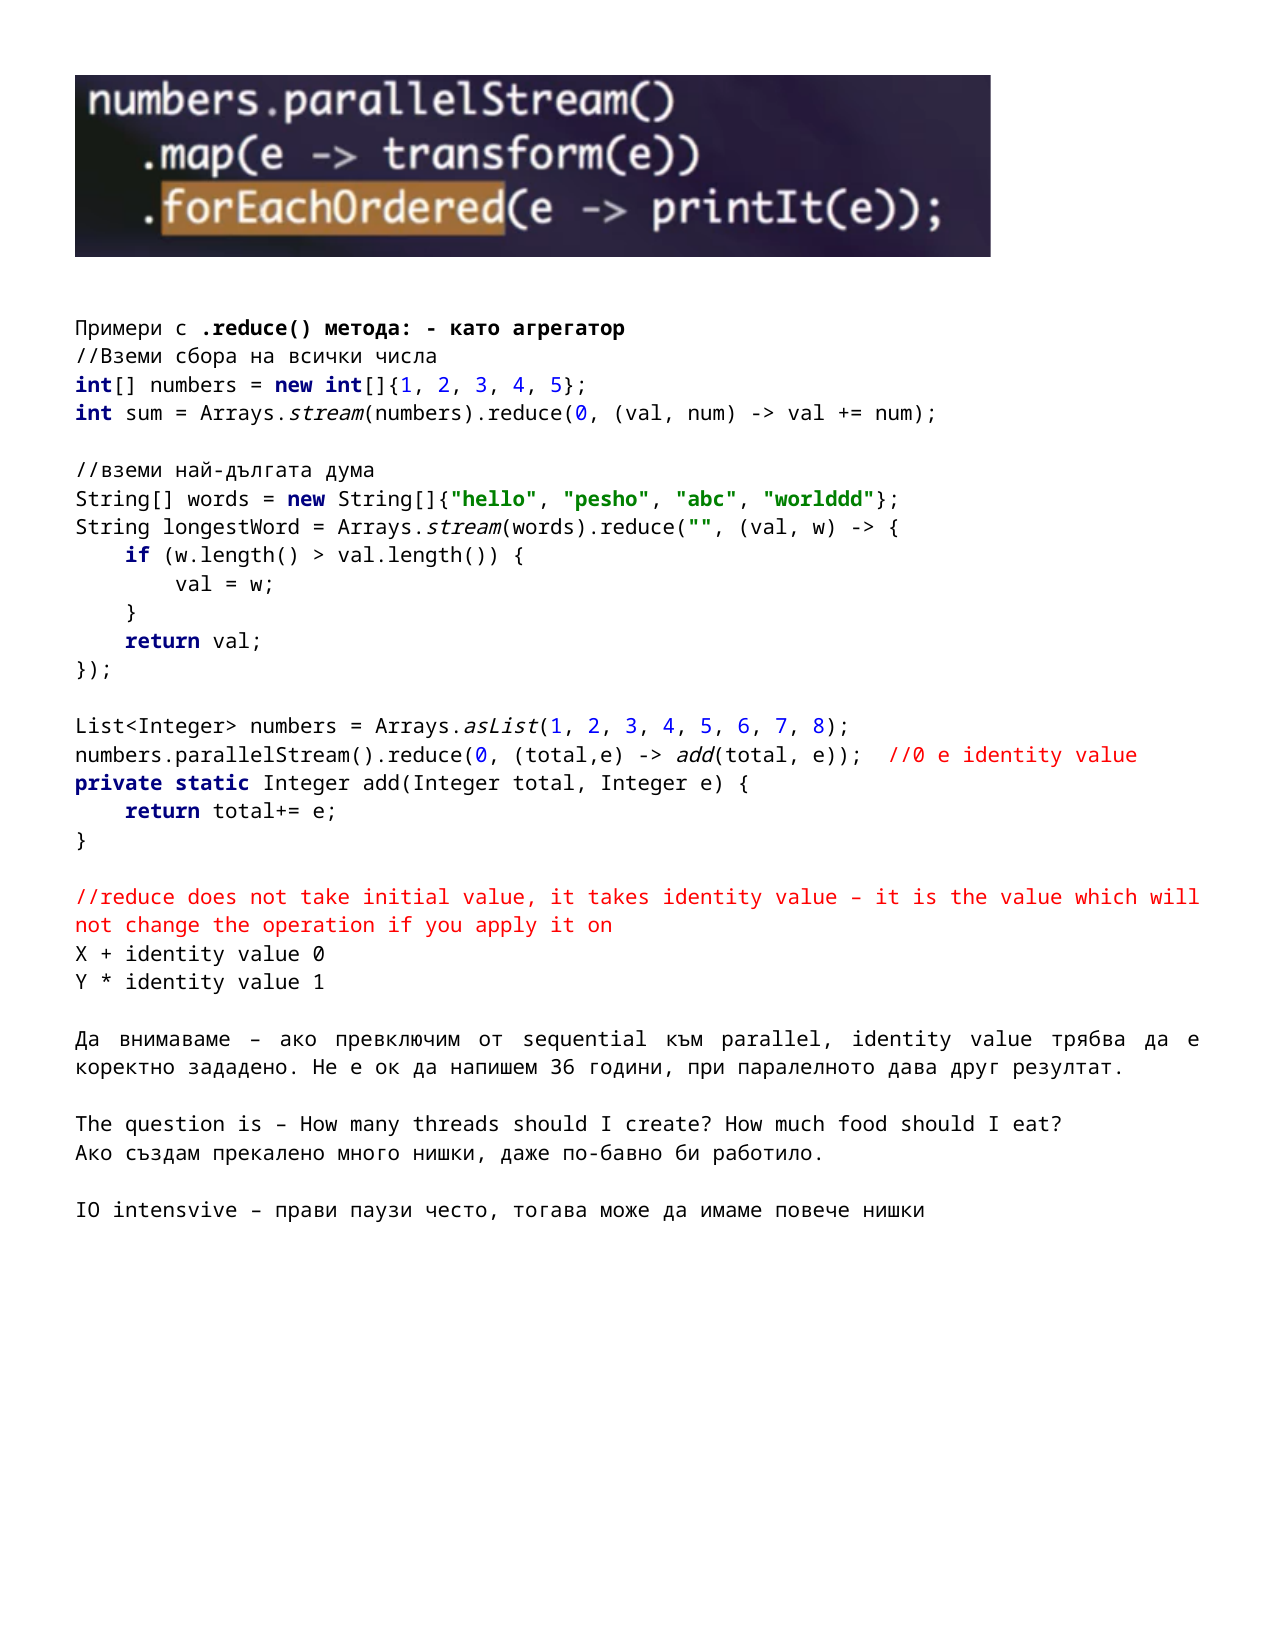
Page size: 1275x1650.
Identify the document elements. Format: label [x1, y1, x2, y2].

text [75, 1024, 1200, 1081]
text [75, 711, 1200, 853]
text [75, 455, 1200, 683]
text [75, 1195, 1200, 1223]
picture [75, 75, 991, 257]
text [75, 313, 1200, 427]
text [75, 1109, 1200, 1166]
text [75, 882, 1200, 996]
